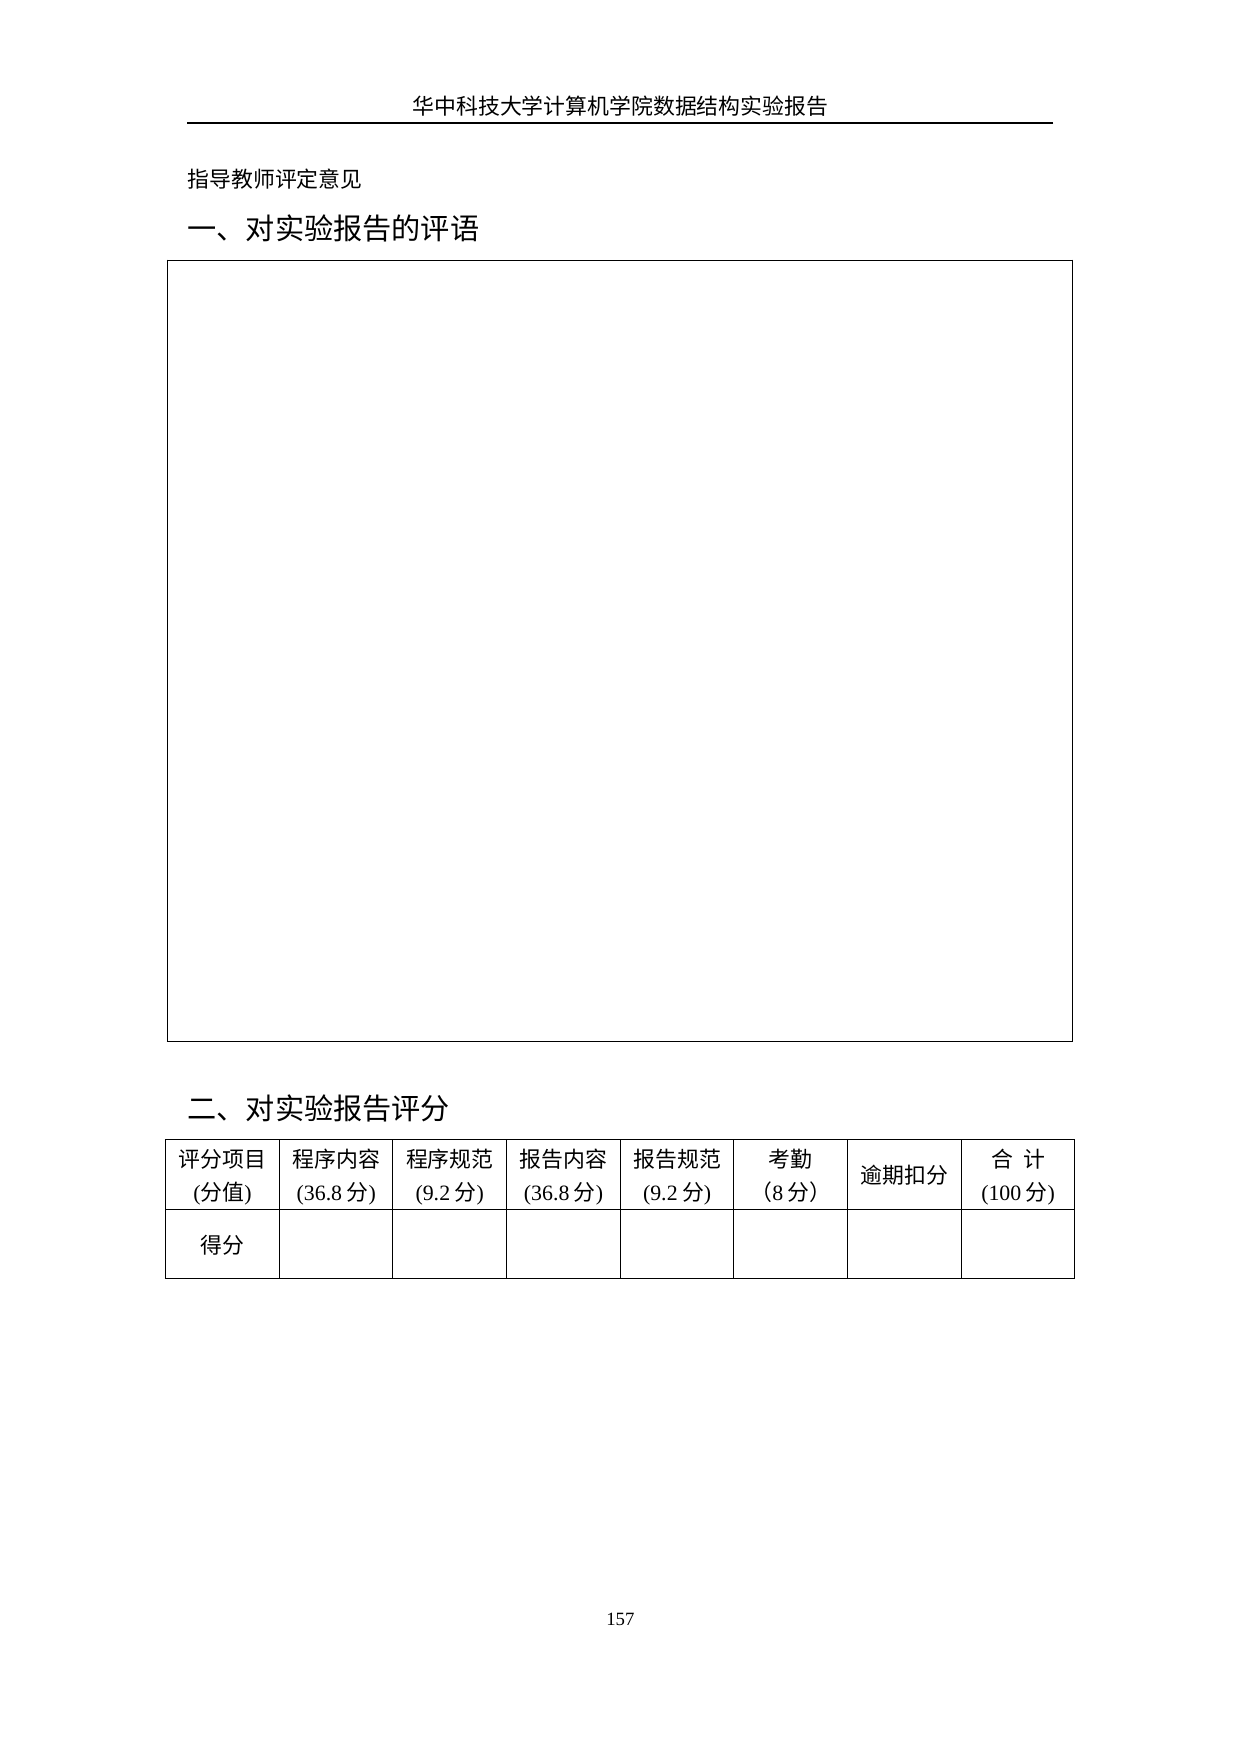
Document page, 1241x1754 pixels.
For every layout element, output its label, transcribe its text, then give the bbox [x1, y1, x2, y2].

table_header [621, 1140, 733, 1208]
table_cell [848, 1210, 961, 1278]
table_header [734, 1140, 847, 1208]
text 指导教师评定意见 [187, 162, 1053, 194]
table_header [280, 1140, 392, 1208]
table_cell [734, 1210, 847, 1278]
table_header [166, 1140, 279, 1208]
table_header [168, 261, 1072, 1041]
text 一、对实验报告的评语 [187, 194, 1053, 259]
text 二、对实验报告评分 [187, 1074, 1053, 1139]
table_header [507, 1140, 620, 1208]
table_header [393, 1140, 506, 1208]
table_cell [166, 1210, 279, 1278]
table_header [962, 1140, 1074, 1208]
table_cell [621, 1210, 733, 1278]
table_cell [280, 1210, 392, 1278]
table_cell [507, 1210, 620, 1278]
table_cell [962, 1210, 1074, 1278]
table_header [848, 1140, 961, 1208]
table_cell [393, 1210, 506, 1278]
